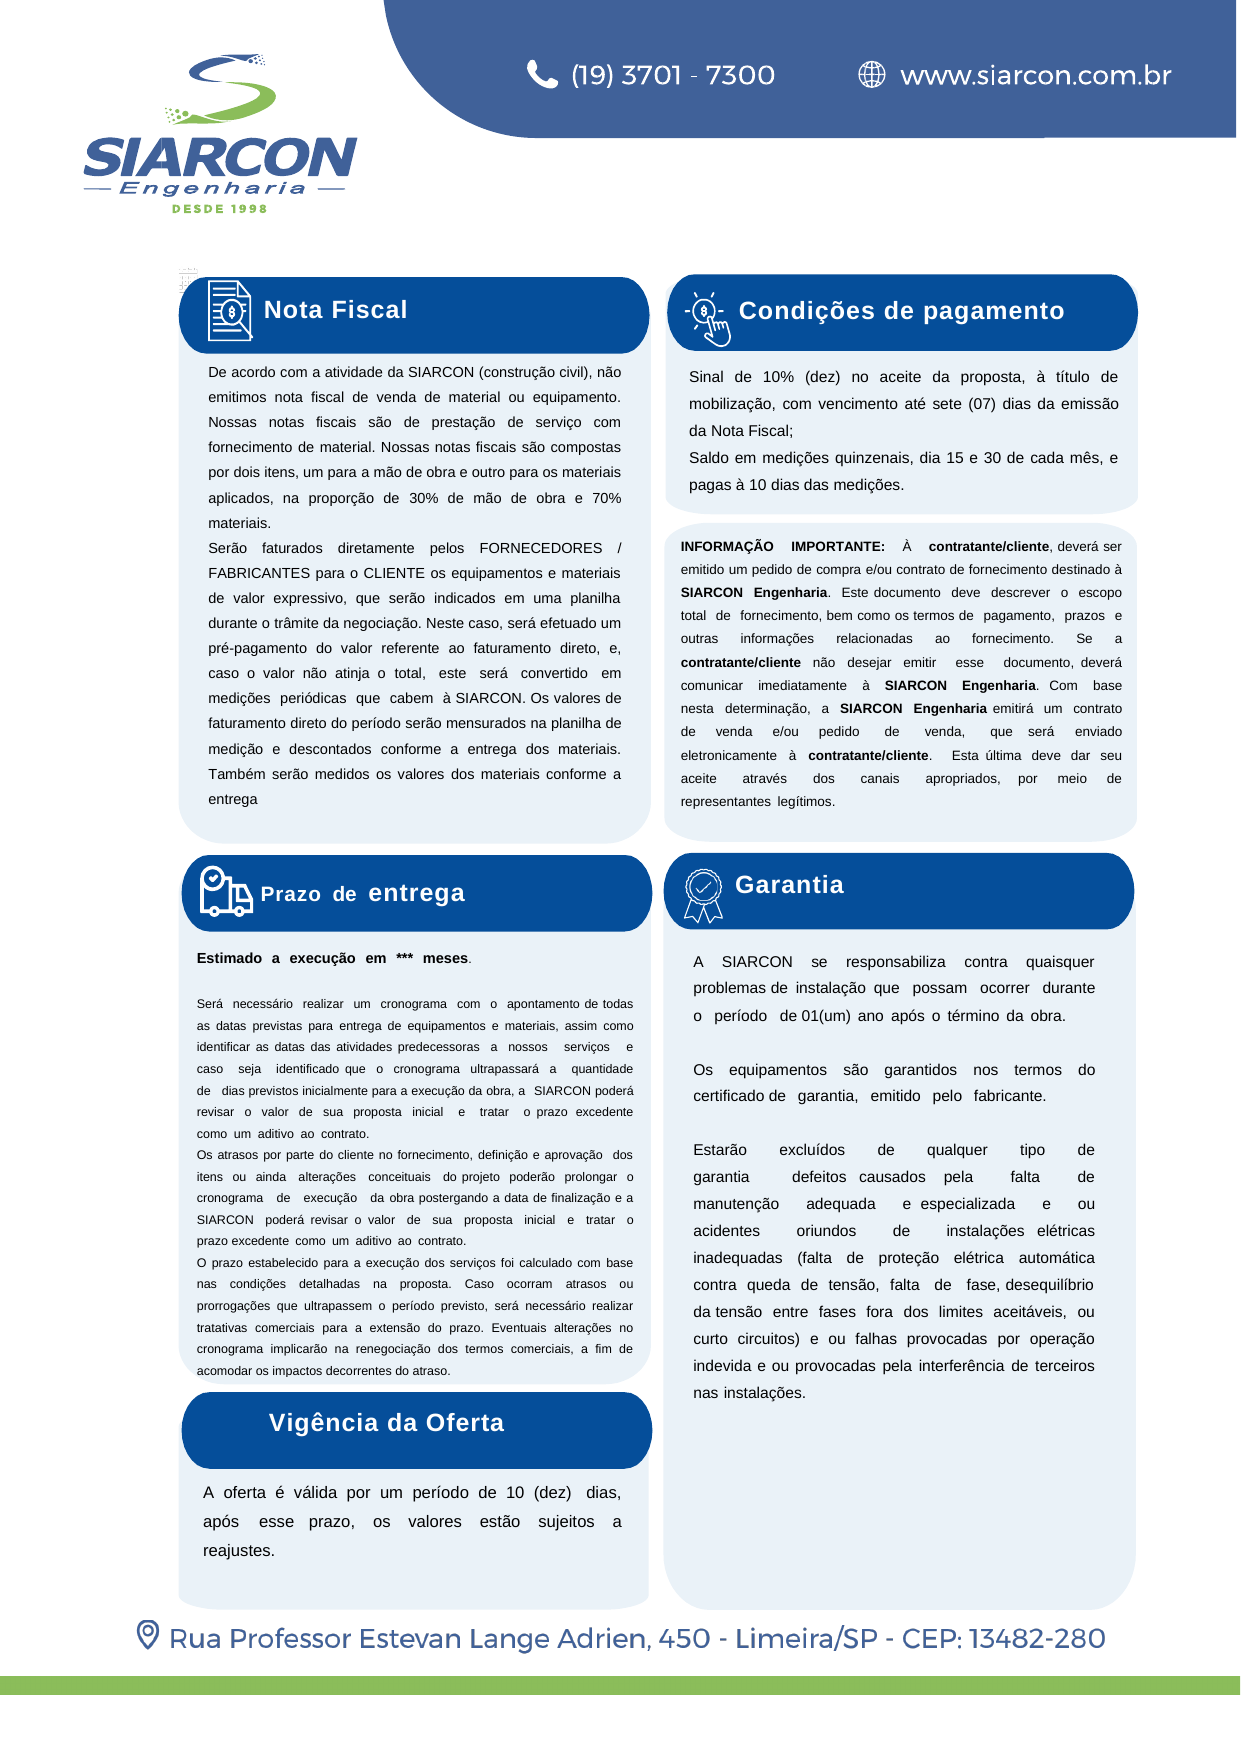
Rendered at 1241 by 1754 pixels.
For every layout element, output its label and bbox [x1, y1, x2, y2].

picture [689, 872, 718, 901]
picture [0, 1620, 1241, 1695]
